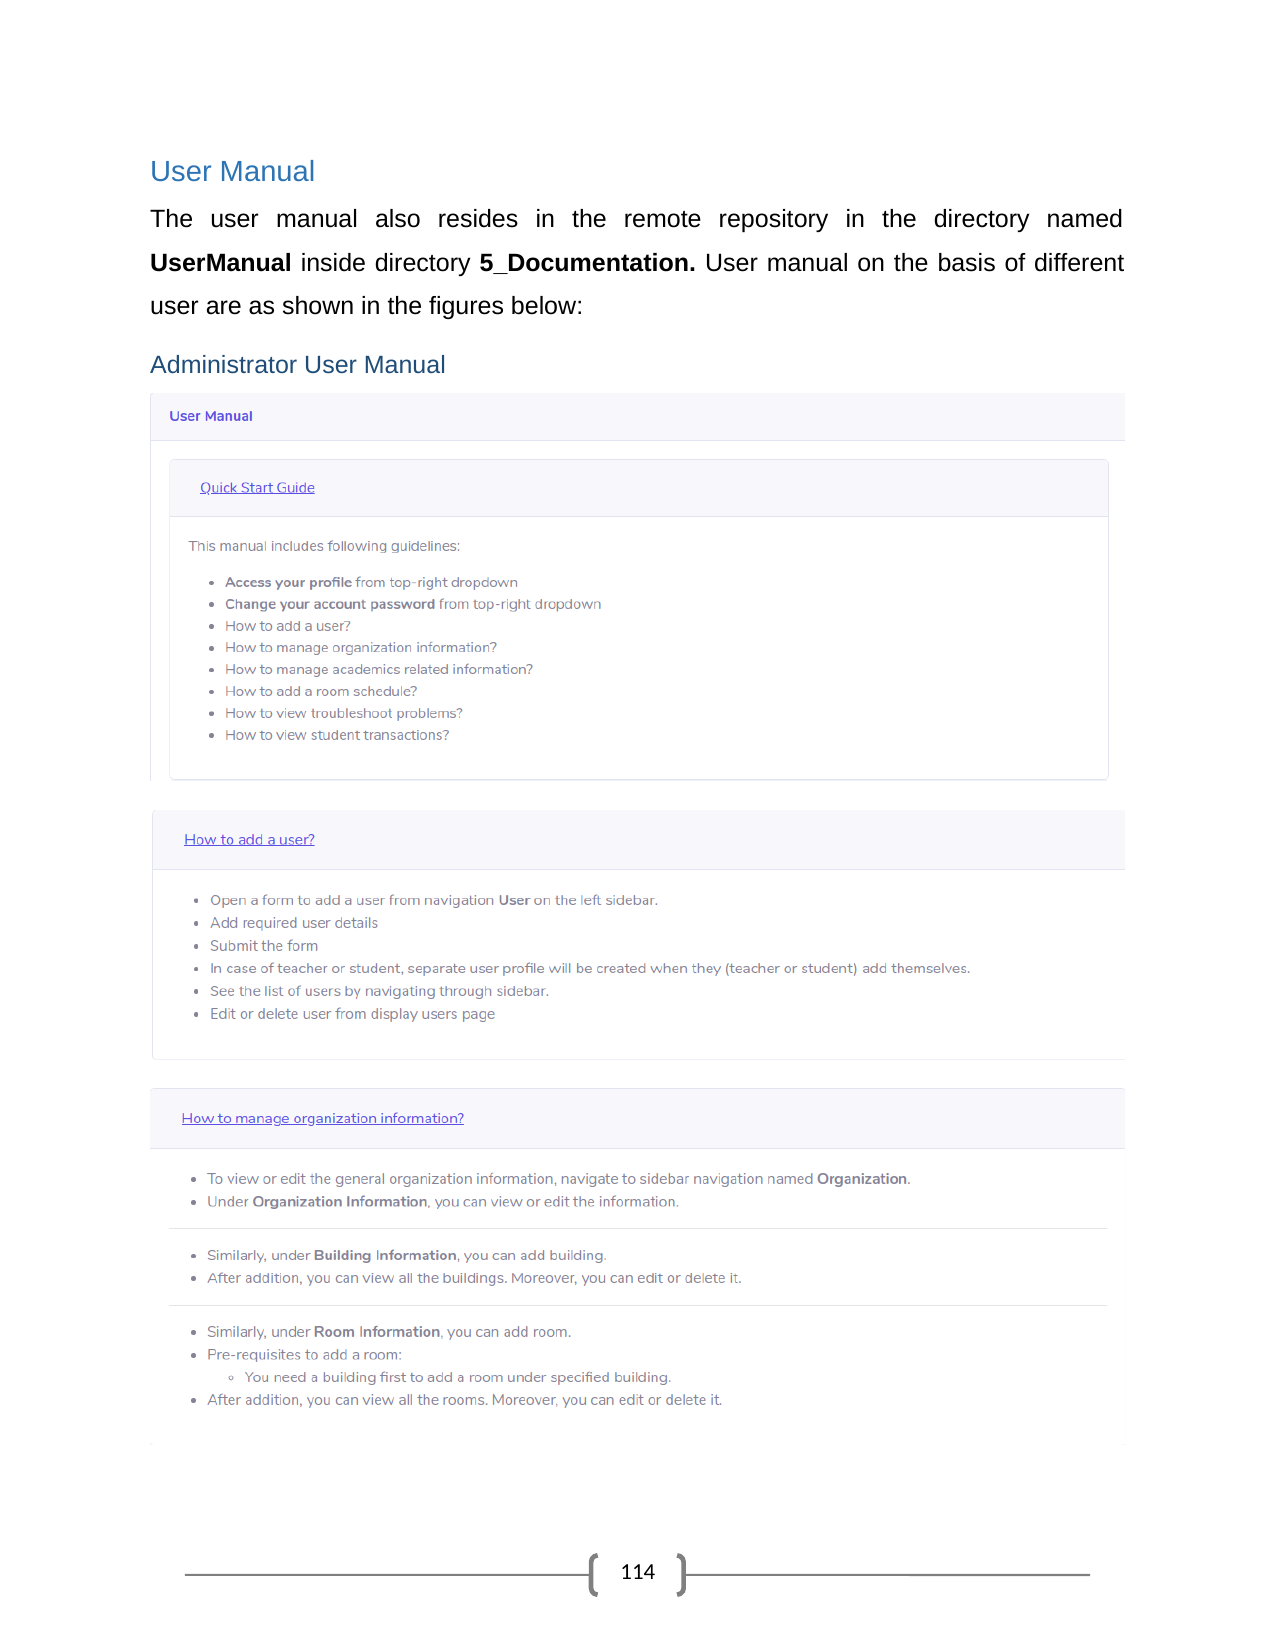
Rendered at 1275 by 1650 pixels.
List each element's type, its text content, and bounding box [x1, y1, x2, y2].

picture [150, 1088, 1125, 1445]
picture [150, 393, 1125, 781]
text The user manual also resides in the remote repository in the directory named UserManual inside directory 5_Documentation. User manual on the basis of different user are as shown in the figures below: [150, 204, 1125, 319]
picture [150, 810, 1125, 1060]
text Administrator User Manual [150, 351, 1125, 379]
text User Manual [150, 154, 1125, 188]
